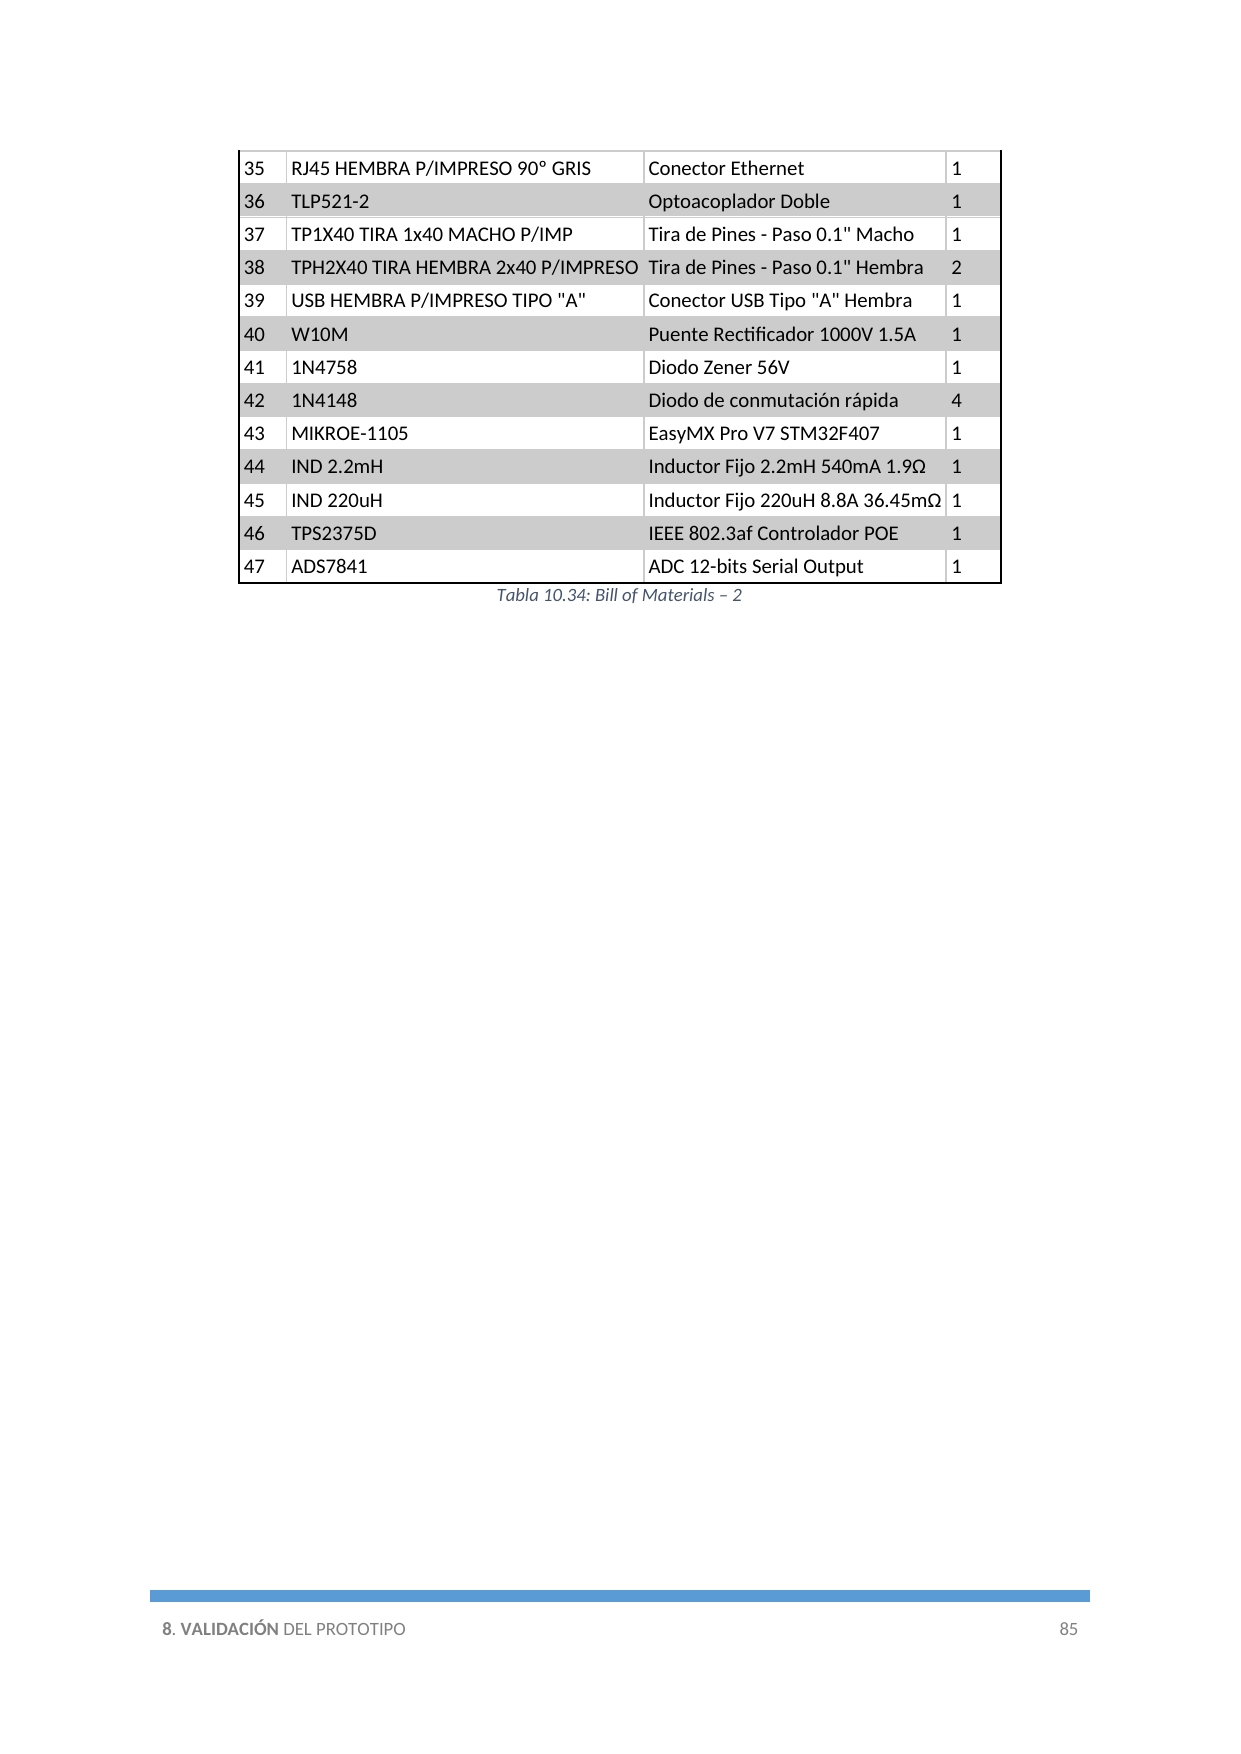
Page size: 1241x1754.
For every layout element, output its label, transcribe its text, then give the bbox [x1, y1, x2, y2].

table_cell 46 [240, 517, 286, 549]
table_cell TP1X40 TIRA 1x40 MACHO P/IMP [287, 218, 643, 250]
table_cell 1N4148 [287, 384, 643, 416]
table_cell 38 [240, 251, 286, 283]
table_cell 2 [947, 251, 1000, 283]
table_cell 40 [240, 318, 286, 349]
table_cell TPS2375D [287, 517, 643, 549]
table_cell 1 [947, 451, 1000, 482]
table_cell IND 2.2mH [287, 451, 643, 482]
table_cell Inductor Fijo 2.2mH 540mA 1.9Ω [645, 451, 945, 482]
table_cell 42 [240, 384, 286, 416]
table_cell Diodo Zener 56V [645, 351, 945, 383]
table_cell 1N4758 [287, 351, 643, 383]
table_cell Inductor Fijo 220uH 8.8A 36.45mΩ [645, 484, 945, 516]
table_cell 1 [947, 285, 1000, 316]
table_cell Diodo de conmutación rápida [645, 384, 945, 416]
table_cell 1 [947, 152, 1000, 183]
table_cell W10M [287, 318, 643, 349]
table_cell RJ45 HEMBRA P/IMPRESO 90º GRIS [287, 152, 643, 183]
table_cell Puente Rectificador 1000V 1.5A [645, 318, 945, 349]
table_cell TPH2X40 TIRA HEMBRA 2x40 P/IMPRESO [287, 251, 643, 283]
table_cell ADC 12-bits Serial Output [645, 550, 945, 582]
table_cell 43 [240, 417, 286, 449]
table_cell IND 220uH [287, 484, 643, 516]
table_cell IEEE 802.3af Controlador POE [645, 517, 945, 549]
table_cell 44 [240, 451, 286, 482]
table_cell 41 [240, 351, 286, 383]
table_cell Conector Ethernet [645, 152, 945, 183]
table_cell MIKROE-1105 [287, 417, 643, 449]
table_cell 1 [947, 484, 1000, 516]
table_cell Tira de Pines - Paso 0.1" Macho [645, 218, 945, 250]
table_cell 1 [947, 218, 1000, 250]
table_cell 39 [240, 285, 286, 316]
table_cell 36 [240, 185, 286, 216]
table_cell 45 [240, 484, 286, 516]
table_cell 47 [240, 550, 286, 582]
table_cell TLP521-2 [287, 185, 643, 216]
table_cell USB HEMBRA P/IMPRESO TIPO "A" [287, 285, 643, 316]
table_cell 1 [947, 185, 1000, 216]
table_cell 37 [240, 218, 286, 250]
table_cell 35 [240, 152, 286, 183]
table_cell 1 [947, 517, 1000, 549]
table_cell 4 [947, 384, 1000, 416]
table_cell Optoacoplador Doble [645, 185, 945, 216]
table_cell Conector USB Tipo "A" Hembra [645, 285, 945, 316]
table_cell 1 [947, 351, 1000, 383]
table_cell 1 [947, 417, 1000, 449]
table_cell 1 [947, 318, 1000, 349]
table_cell EasyMX Pro V7 STM32F407 [645, 417, 945, 449]
table_cell Tira de Pines - Paso 0.1" Hembra [645, 251, 945, 283]
table_cell 1 [947, 550, 1000, 582]
table_cell ADS7841 [287, 550, 643, 582]
